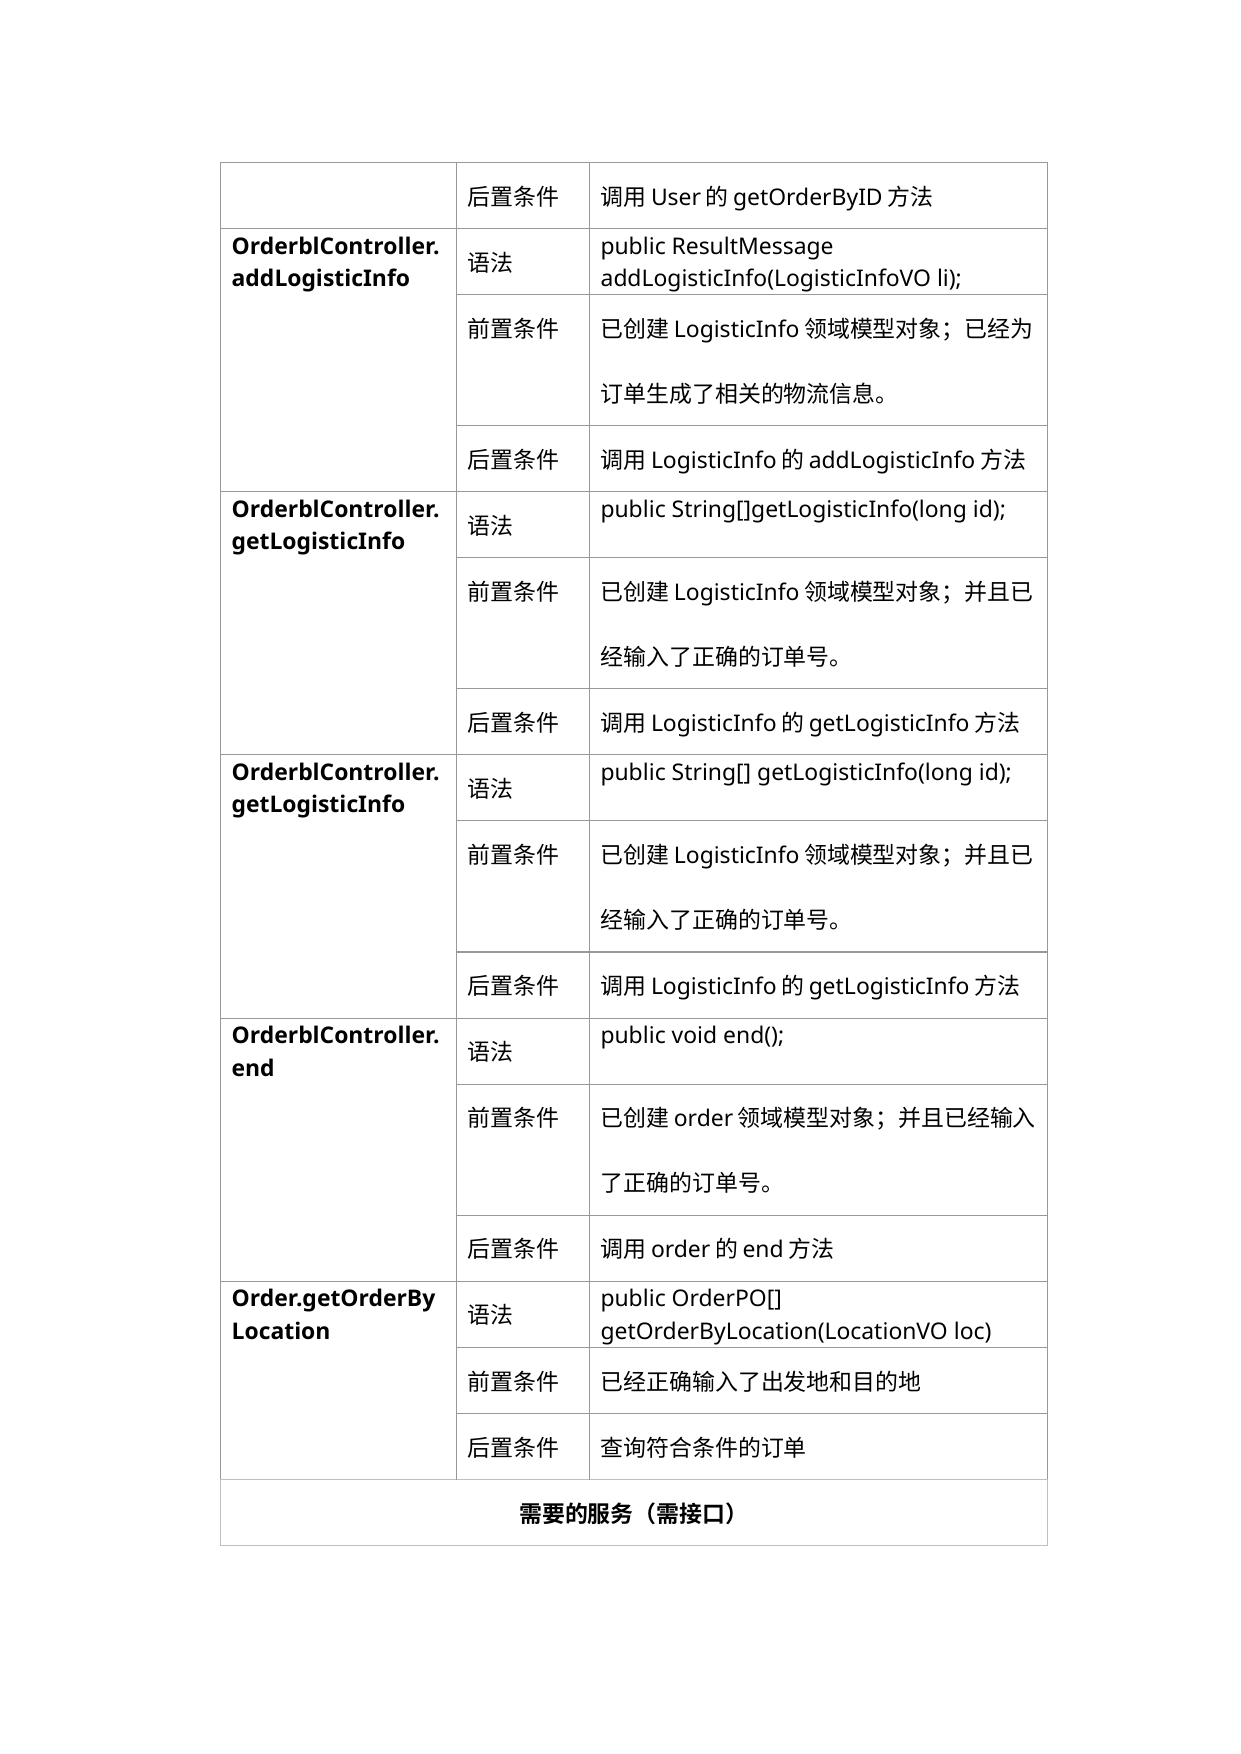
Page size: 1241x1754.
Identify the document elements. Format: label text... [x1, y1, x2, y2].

table_cell 调用LogisticInfo的addLogisticInfo方法 [590, 426, 1047, 491]
table_cell 需要的服务（需接口） [221, 1480, 1047, 1545]
table_cell 语法 [457, 1282, 589, 1347]
table_cell 已创建LogisticInfo领域模型对象；并且已经输入了正确的订单号。 [590, 558, 1047, 688]
table_cell OrderblController.getLogisticInfo [221, 492, 456, 754]
table_cell 调用LogisticInfo的getLogisticInfo方法 [590, 953, 1047, 1017]
table_cell 已创建LogisticInfo领域模型对象；已经为订单生成了相关的物流信息。 [590, 295, 1047, 425]
table_cell 语法 [457, 755, 589, 820]
table_cell 后置条件 [457, 163, 589, 228]
table_cell 前置条件 [457, 295, 589, 425]
table_cell 后置条件 [457, 689, 589, 754]
table_cell public void end(); [590, 1019, 1047, 1083]
table_cell 后置条件 [457, 1216, 589, 1281]
table_cell 前置条件 [457, 821, 589, 951]
table_cell 后置条件 [457, 1414, 589, 1479]
table_cell 语法 [457, 1019, 589, 1083]
table_cell public String[]getLogisticInfo(long id); [590, 492, 1047, 557]
table_cell 后置条件 [457, 426, 589, 491]
table_cell 已创建LogisticInfo领域模型对象；并且已经输入了正确的订单号。 [590, 821, 1047, 951]
table_cell 前置条件 [457, 1085, 589, 1214]
table_cell public String[] getLogisticInfo(long id); [590, 755, 1047, 820]
table_cell 语法 [457, 492, 589, 557]
table_cell 已创建order领域模型对象；并且已经输入了正确的订单号。 [590, 1085, 1047, 1214]
table_cell Order.getOrderByLocation [221, 1282, 456, 1479]
table_cell 调用LogisticInfo的getLogisticInfo方法 [590, 689, 1047, 754]
table_cell OrderblController.addLogisticInfo [221, 229, 456, 491]
table_cell public ResultMessage addLogisticInfo(LogisticInfoVO li); [590, 229, 1047, 294]
table_cell 前置条件 [457, 558, 589, 688]
table_cell 后置条件 [457, 953, 589, 1017]
table_cell OrderblController.end [221, 1019, 456, 1281]
table_cell 已经正确输入了出发地和目的地 [590, 1348, 1047, 1413]
table_cell OrderblController.getLogisticInfo [221, 755, 456, 1017]
table_cell 查询符合条件的订单 [590, 1414, 1047, 1479]
table_cell 语法 [457, 229, 589, 294]
table_cell 前置条件 [457, 1348, 589, 1413]
table_cell 调用order的end方法 [590, 1216, 1047, 1281]
table_cell 调用User的getOrderByID方法 [590, 163, 1047, 228]
table_cell public OrderPO[] getOrderByLocation(LocationVO loc) [590, 1282, 1047, 1347]
